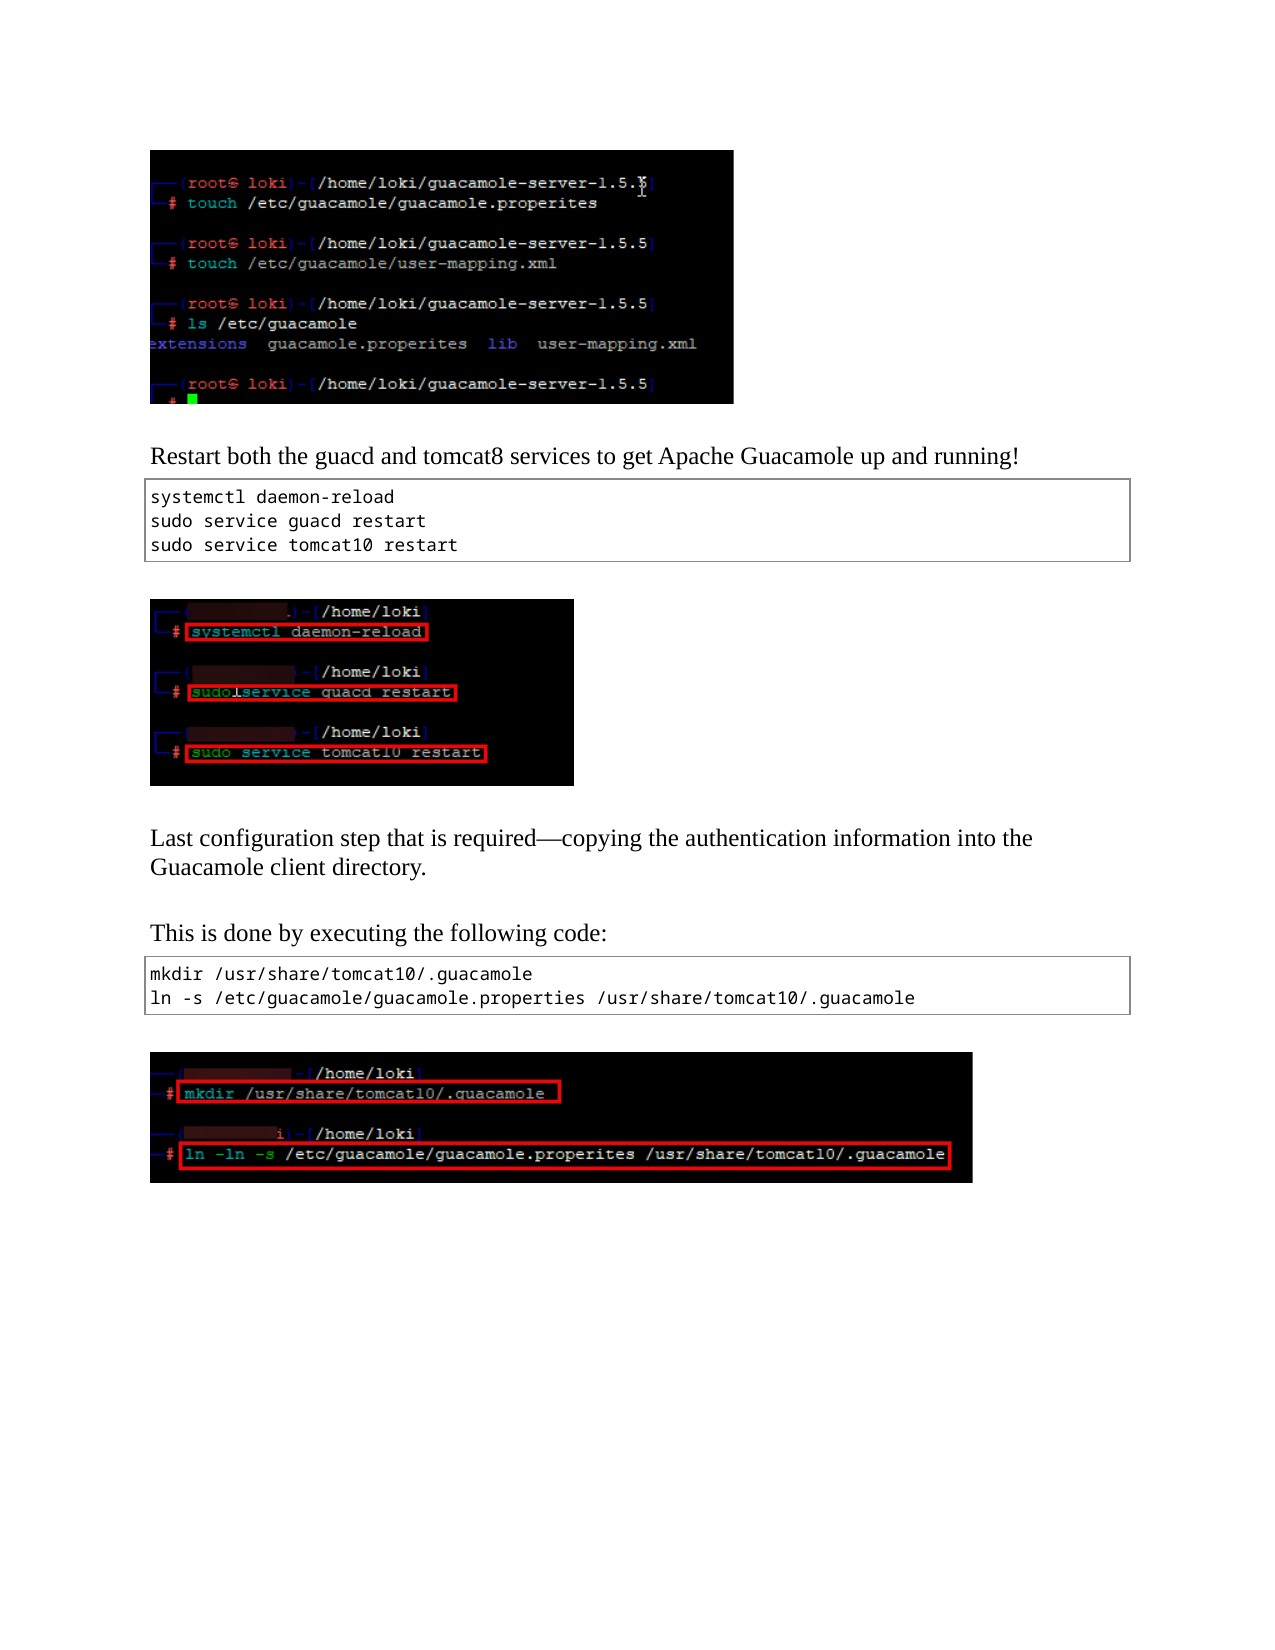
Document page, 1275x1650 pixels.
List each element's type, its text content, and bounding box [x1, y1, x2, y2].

text sudo service tomcat10 restart [146, 527, 1129, 561]
picture [150, 150, 734, 404]
picture [150, 599, 574, 786]
picture [150, 1052, 973, 1183]
text systemctl daemon-reload [146, 480, 1129, 508]
text sudo service guacd restart [150, 508, 1125, 527]
text Last configuration step that is required—copying the authentication information into the Guacamole client directory. [150, 823, 1125, 881]
text mkdir /usr/share/tomcat10/.guacamole [146, 957, 1129, 980]
text ln -s /etc/guacamole/guacamole.properties /usr/share/tomcat10/.guacamole [146, 980, 1129, 1014]
text This is done by executing the following code: [150, 918, 1125, 947]
text Restart both the guacd and tomcat8 services to get Apache Guacamole up and running! [150, 441, 1125, 470]
